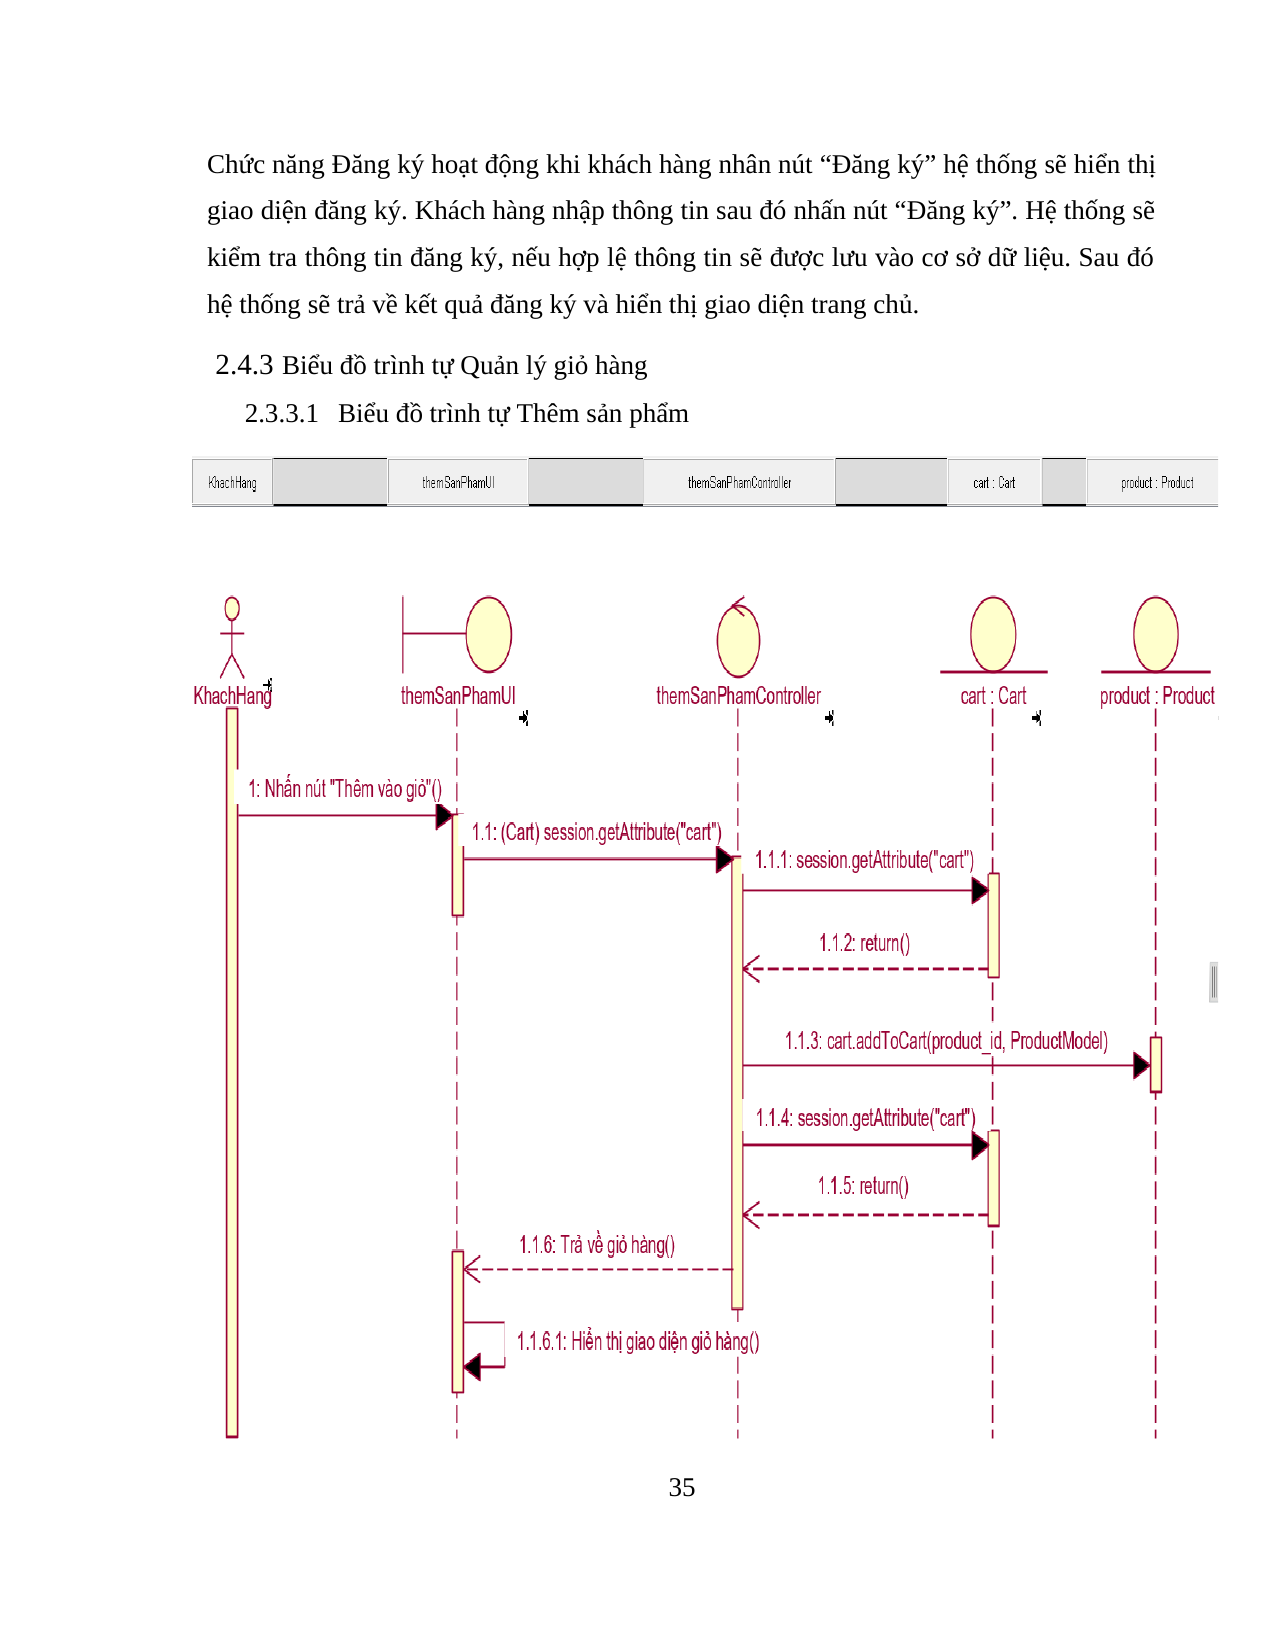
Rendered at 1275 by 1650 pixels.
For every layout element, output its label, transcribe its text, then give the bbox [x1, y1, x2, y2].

picture [192, 456, 1219, 1443]
list Biểu đồ trình tự Thêm sản phẩm [282, 397, 1157, 428]
list Chức năng Đăng ký hoạt động khi khách hàng nhân nút “Đăng ký” hệ thống sẽ hiển thị giao diện đăng ký. Khách hàng nhập thông tin sau đó nhấn nút “Đăng ký”. Hệ thống sẽ kiểm tra thông tin đăng ký, nếu hợp lệ thông tin sẽ được lưu vào cơ sở dữ liệu. Sau đó hệ thống sẽ trả về kết quả đăng ký và hiển thị giao diện trang chủ. [207, 148, 1157, 319]
list Biểu đồ trình tự Quản lý giỏ hàng [244, 347, 1157, 380]
